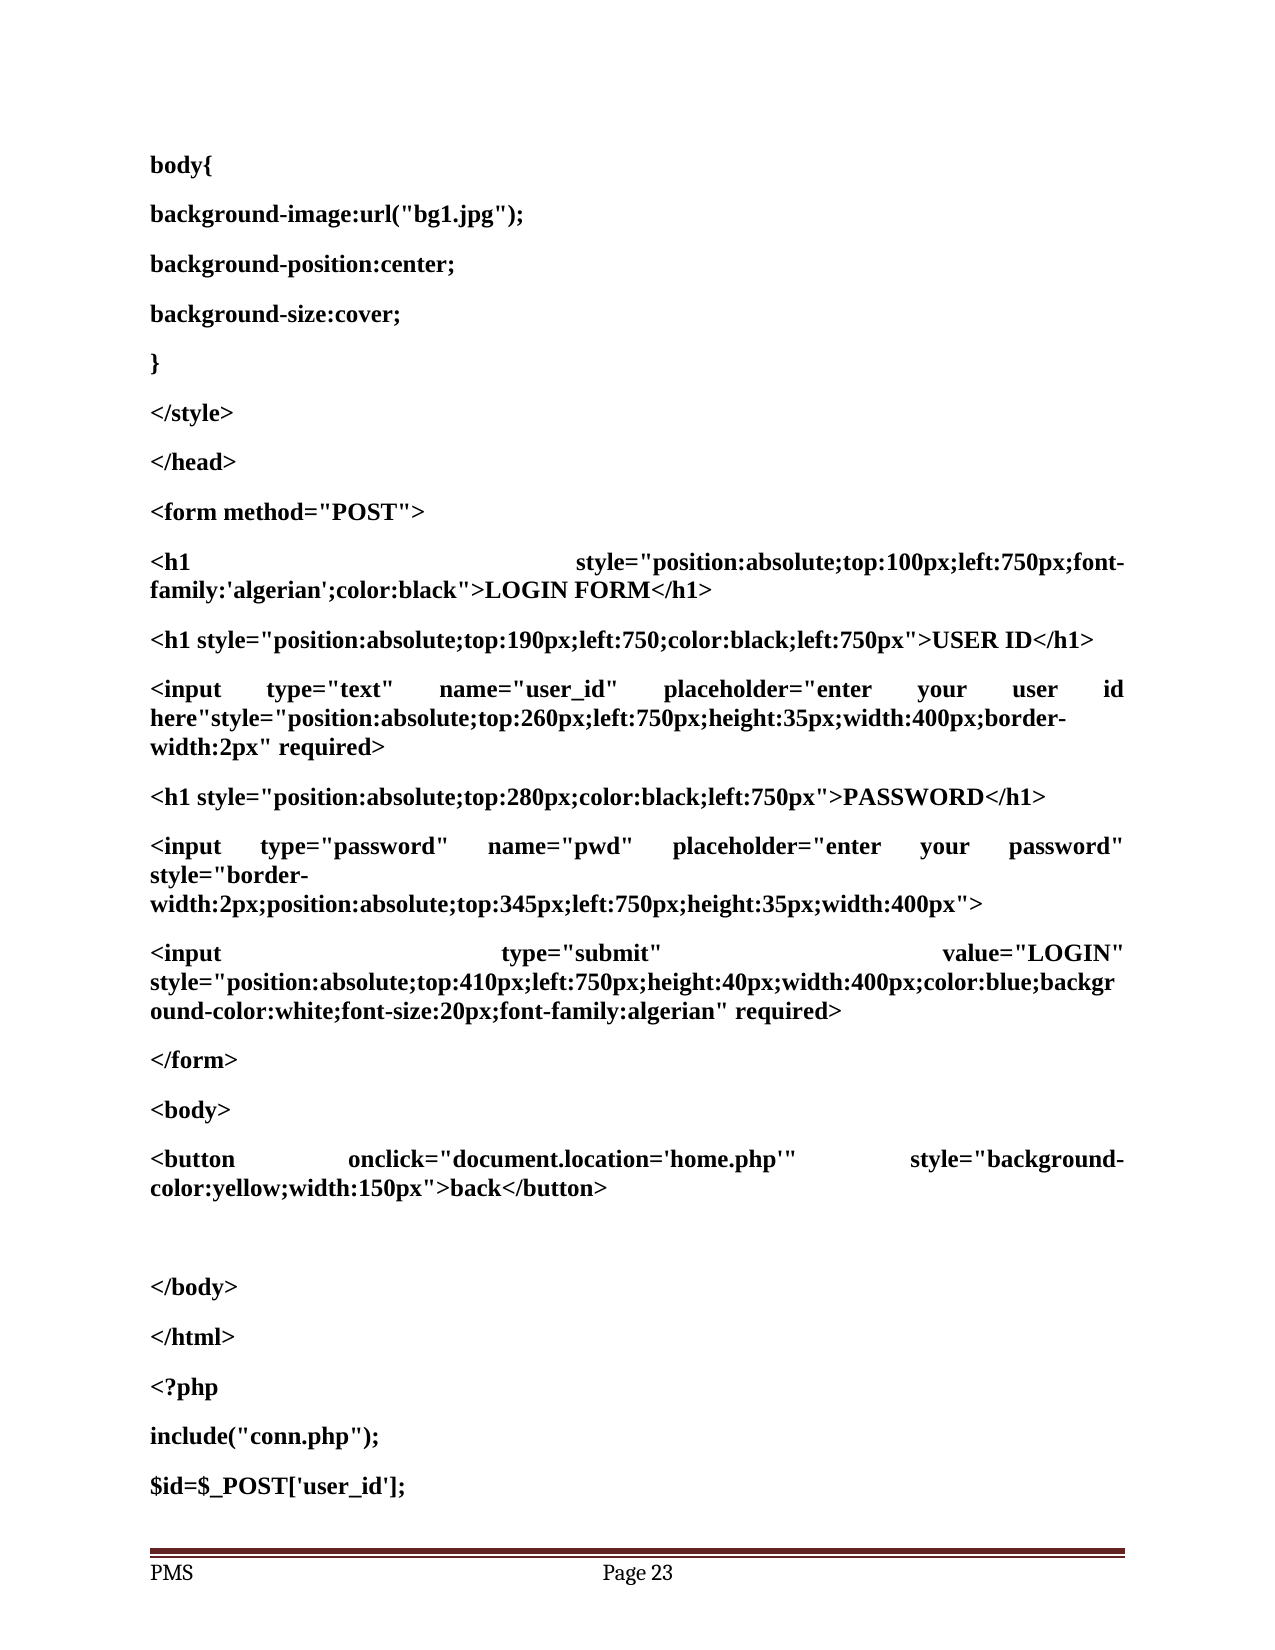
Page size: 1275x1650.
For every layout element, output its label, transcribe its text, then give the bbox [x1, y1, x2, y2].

text <form method="POST"> [150, 497, 1125, 526]
text <?php [150, 1372, 1125, 1400]
text </html> [150, 1322, 1125, 1351]
text <button onclick="document.location='home.php'" style="background-color:yellow;width:150px">back</button> [150, 1144, 1125, 1202]
text </head> [150, 447, 1125, 476]
text background-image:url("bg1.jpg"); [150, 199, 1125, 228]
text </form> [150, 1045, 1125, 1074]
text </body> [150, 1272, 1125, 1301]
text <input type="password" name="pwd" placeholder="enter your password" style="border-width:2px;position:absolute;top:345px;left:750px;height:35px;width:400px"> [150, 831, 1125, 917]
text $id=$_POST['user_id']; [150, 1471, 1125, 1499]
text background-position:center; [150, 249, 1125, 278]
text background-size:cover; [150, 299, 1125, 327]
text <h1 style="position:absolute;top:280px;color:black;left:750px">PASSWORD</h1> [150, 782, 1125, 810]
text } [150, 348, 1125, 377]
text <input type="submit" value="LOGIN" style="position:absolute;top:410px;left:750px;height:40px;width:400px;color:blue;background-color:white;font-size:20px;font-family:algerian" required> [150, 938, 1125, 1024]
text <input type="text" name="user_id" placeholder="enter your user id here"style="position:absolute;top:260px;left:750px;height:35px;width:400px;border-width:2px" required> [150, 674, 1125, 761]
text <h1 style="position:absolute;top:190px;left:750;color:black;left:750px">USER ID</h1> [150, 625, 1125, 654]
text include("conn.php"); [150, 1421, 1125, 1450]
text body{ [150, 150, 1125, 179]
text </style> [150, 398, 1125, 427]
text <body> [150, 1095, 1125, 1124]
text <h1 style="position:absolute;top:100px;left:750px;font-family:'algerian';color:black">LOGIN FORM</h1> [150, 547, 1125, 604]
